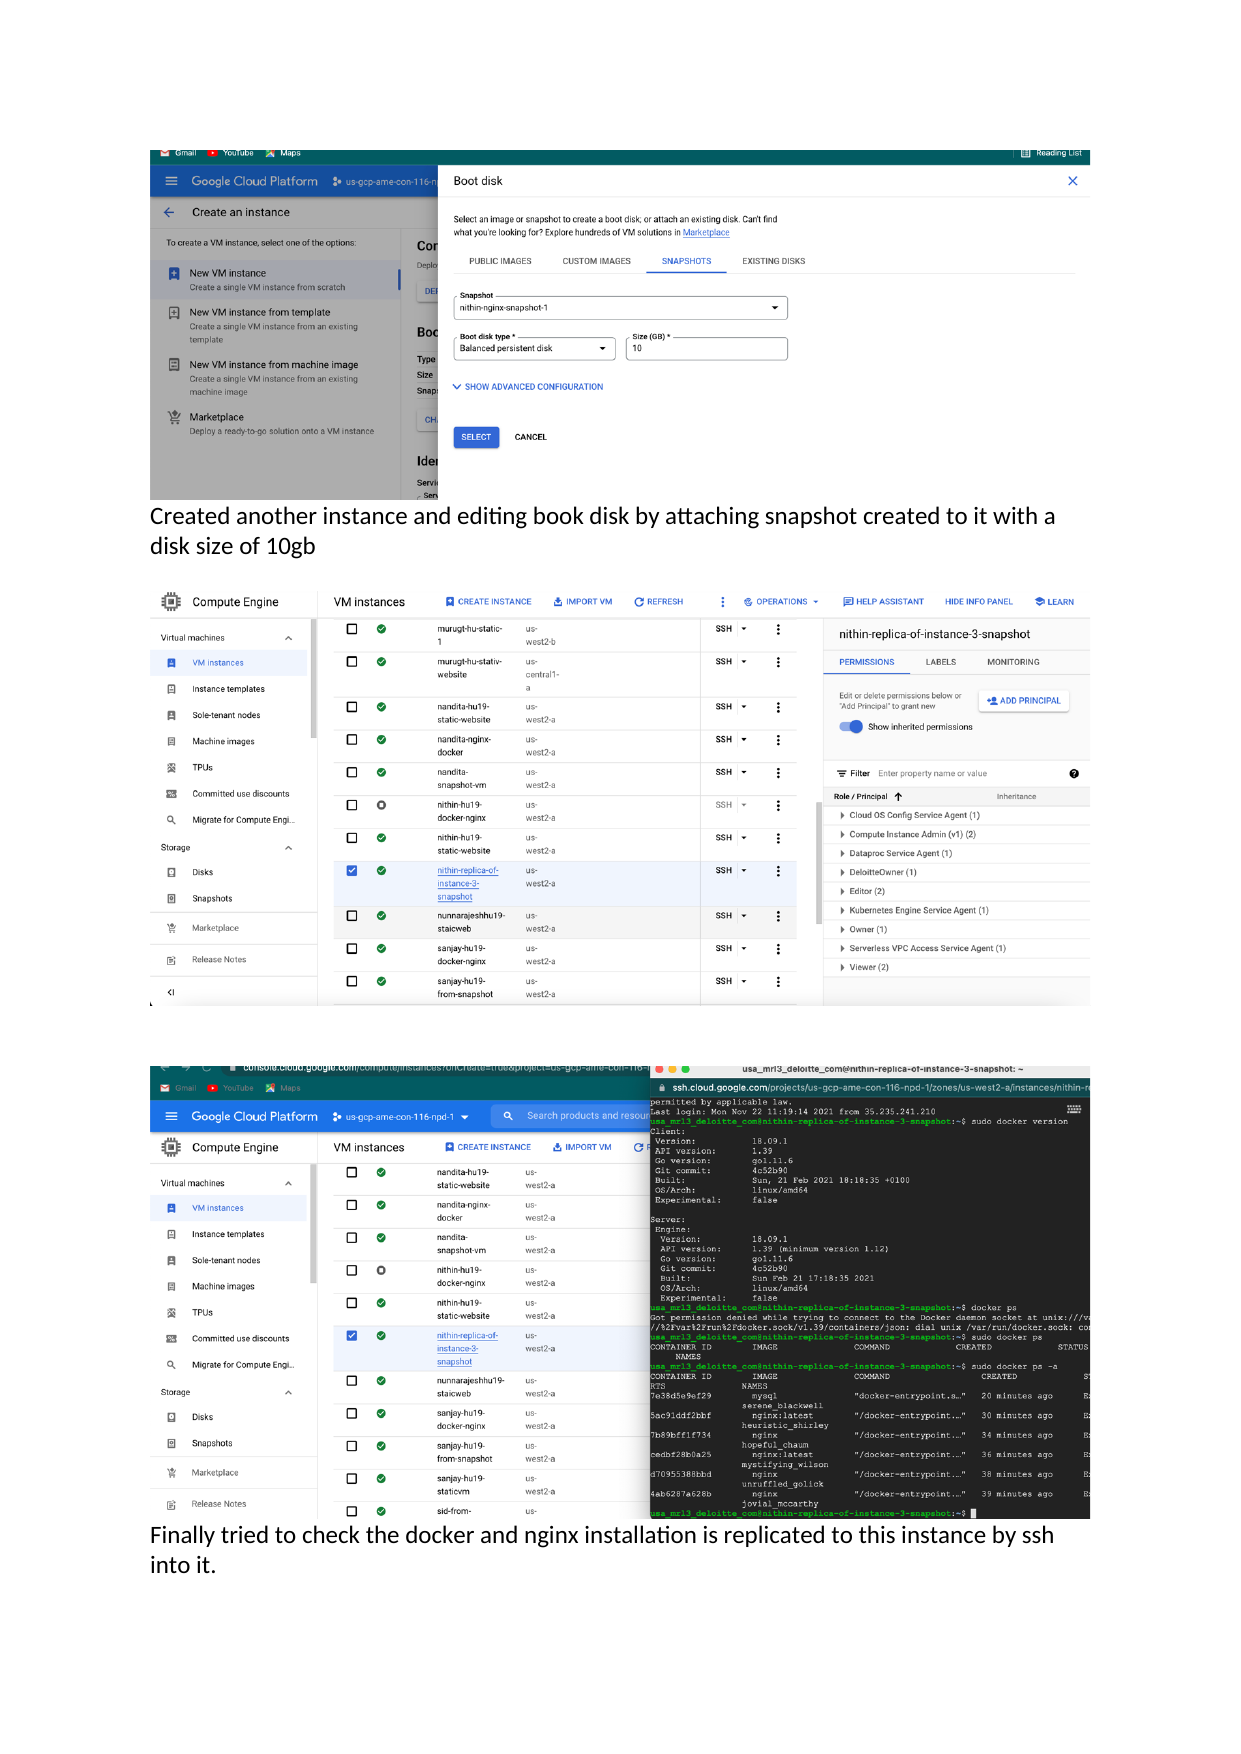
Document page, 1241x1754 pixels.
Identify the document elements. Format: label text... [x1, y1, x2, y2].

text Finally tried to check the docker and nginx installation is replicated to this instance by ssh into it. [150, 1519, 1090, 1580]
picture [150, 591, 1091, 1006]
picture [150, 150, 1091, 500]
picture [150, 1066, 1091, 1519]
text Created another instance and editing book disk by attaching snapshot created to it with a disk size of 10gb [150, 500, 1090, 591]
